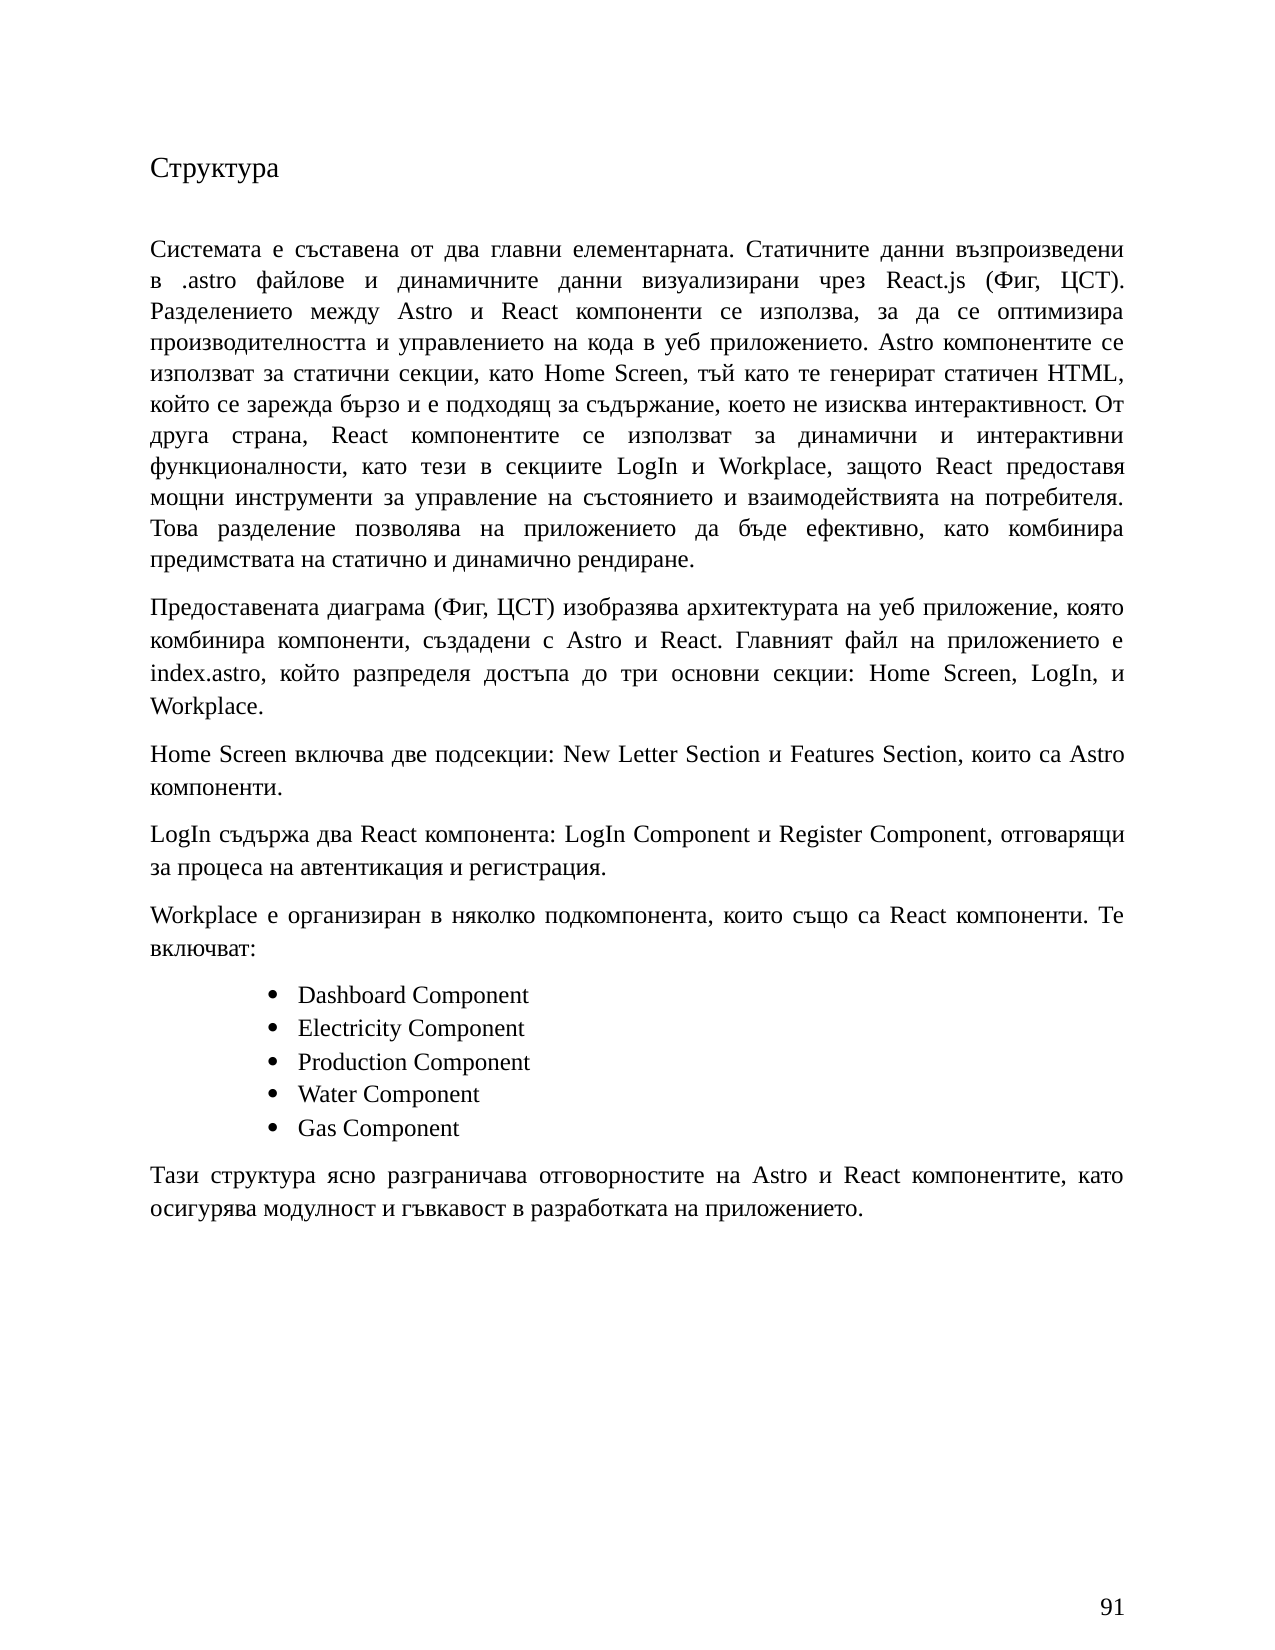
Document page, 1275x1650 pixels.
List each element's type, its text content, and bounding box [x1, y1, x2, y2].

list Production Component [268, 1047, 1125, 1075]
text Предоставената диаграма (Фиг, ЦСТ) изобразява архитектурата на уеб приложение, която комбинира компоненти, създадени с Astro и React. Главният файл на приложението е index.astro, който разпределя достъпа до три основни секции: Home Screen, LogIn, и Workplace. [150, 592, 1125, 720]
list Electricity Component [268, 1013, 1125, 1042]
list Gas Component [268, 1113, 1125, 1141]
list Dashboard Component [268, 981, 1125, 1009]
text Тази структура ясно разграничава отговорностите на Astro и React компонентите, като осигурява модулност и гъвкавост в разработката на приложението. [150, 1160, 1125, 1222]
subtitle Структура [150, 150, 1125, 183]
text Системата е съставена от два главни елементарната. Статичните данни възпроизведени в .astro файлове и динамичните данни визуализирани чрез React.js (Фиг, ЦСТ). Разделението между Astro и React компоненти се използва, за да се оптимизира производителността и управлението на кода в уеб приложението. Astro компонентите се използват за статични секции, като Home Screen, тъй като те генерират статичен HTML, който се зарежда бързо и е подходящ за съдържание, което не изисква интерактивност. От друга страна, React компонентите се използват за динамични и интерактивни функционалности, като тези в секциите LogIn и Workplace, защото React предоставя мощни инструменти за управление на състоянието и взаимодействията на потребителя. Това разделение позволява на приложението да бъде ефективно, като комбинира предимствата на статично и динамично рендиране. [150, 234, 1125, 573]
text LogIn съдържа два React компонента: LogIn Component и Register Component, отговарящи за процеса на автентикация и регистрация. [150, 819, 1125, 881]
text Home Screen включва две подсекции: New Letter Section и Features Section, които са Astro компоненти. [150, 739, 1125, 800]
list Water Component [268, 1079, 1125, 1108]
text Workplace е организиран в няколко подкомпонента, които също са React компоненти. Те включват: [150, 900, 1125, 962]
